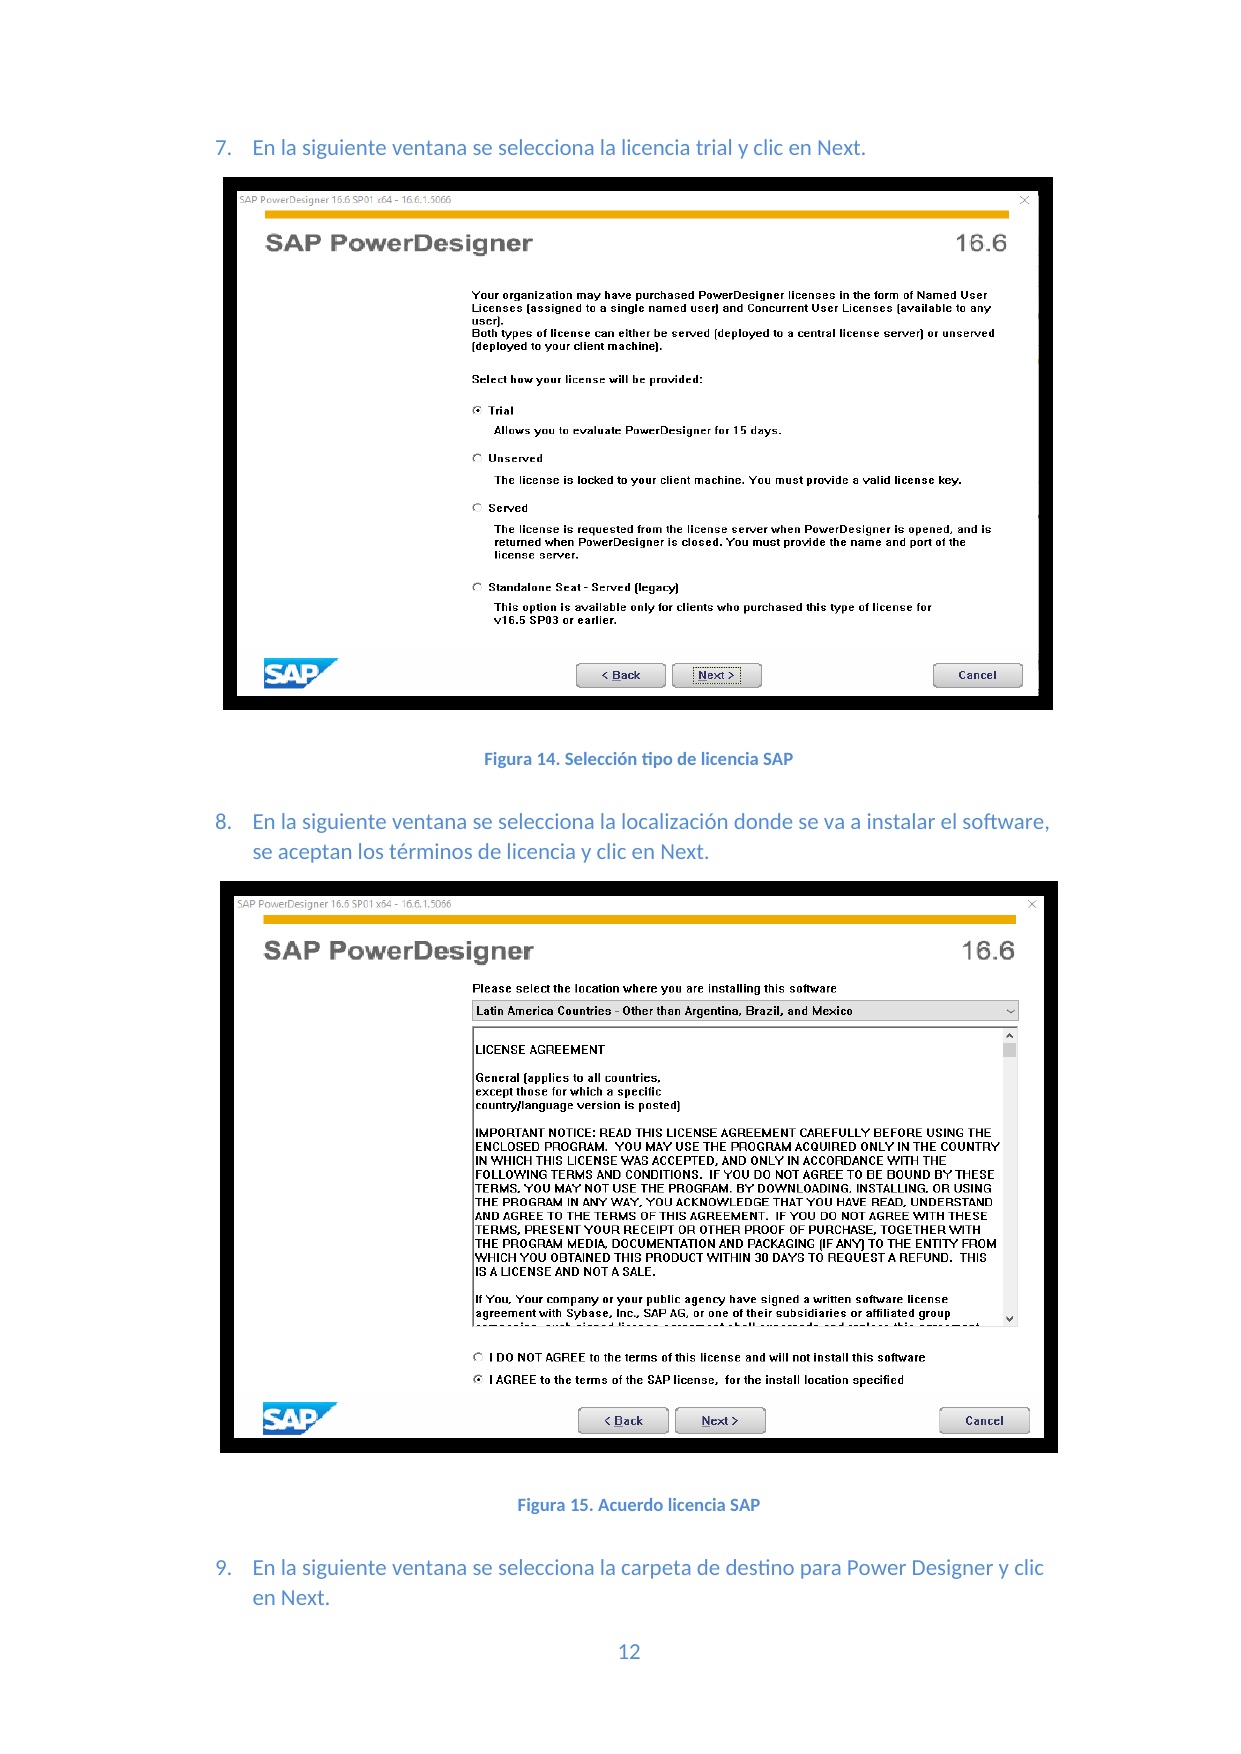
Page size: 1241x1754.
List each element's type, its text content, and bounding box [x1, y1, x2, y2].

list En la siguiente ventana se selecciona la licencia trial y clic en Next. [215, 133, 1063, 161]
text Figura 15. Acuerdo licencia SAP [215, 1493, 1063, 1516]
list En la siguiente ventana se selecciona la carpeta de destino para Power Designer y clic en Next. [215, 1553, 1063, 1611]
text Figura 14. Selección tipo de licencia SAP [215, 748, 1063, 771]
picture [237, 191, 1039, 696]
picture [234, 896, 1044, 1438]
list En la siguiente ventana se selecciona la localización donde se va a instalar el software, se aceptan los términos de licencia y clic en Next. [215, 807, 1063, 866]
